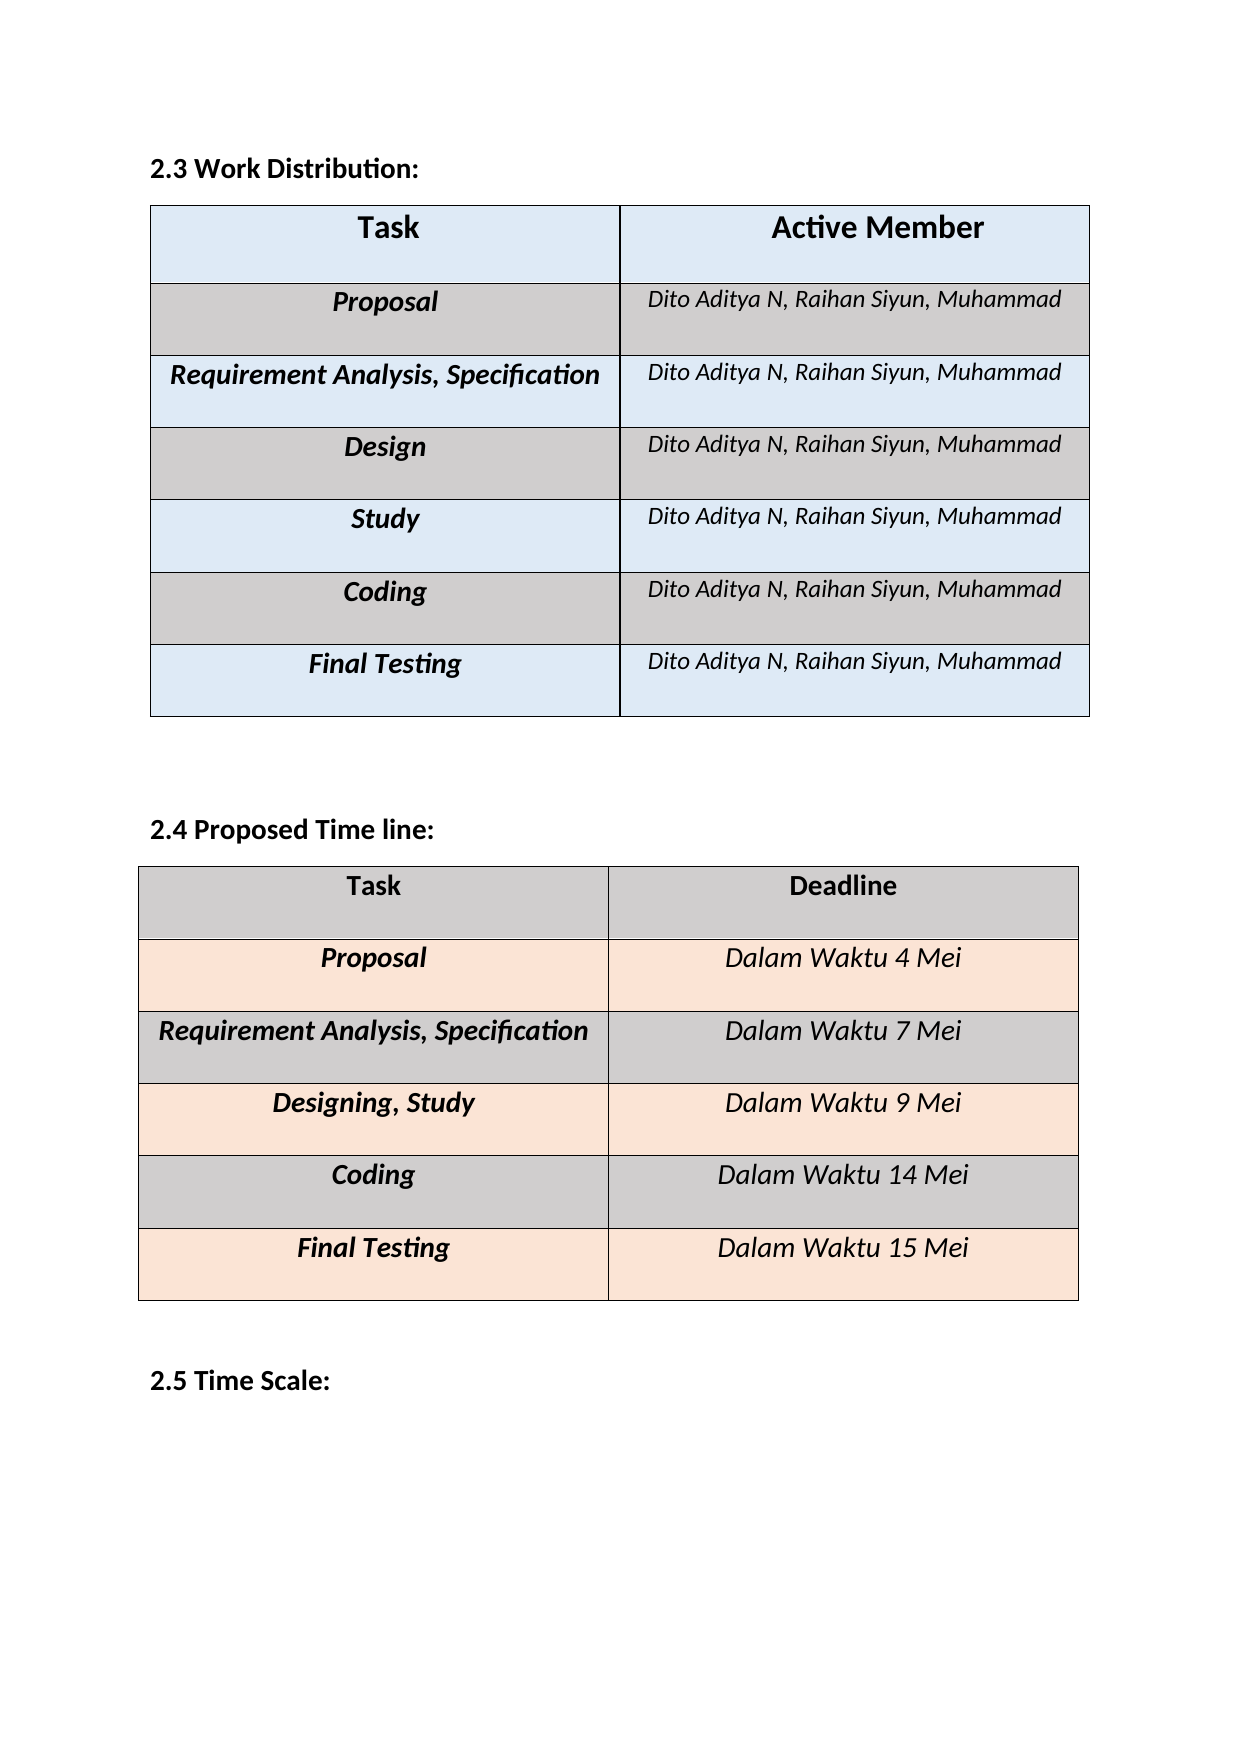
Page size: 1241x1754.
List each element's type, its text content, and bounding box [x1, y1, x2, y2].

table_cell Coding [151, 573, 619, 644]
table_cell Design [151, 428, 619, 499]
table_cell Dalam Waktu 9 Mei [609, 1084, 1078, 1155]
table_cell Final Testing [139, 1229, 608, 1300]
table_header Task [151, 206, 619, 282]
table_cell Dito Aditya N, Raihan Siyun, Muhammad [621, 284, 1089, 355]
table_cell Dalam Waktu 4 Mei [609, 940, 1078, 1011]
table_cell Dito Aditya N, Raihan Siyun, Muhammad [621, 573, 1089, 644]
table_cell Coding [139, 1156, 608, 1228]
table_header Deadline [609, 867, 1078, 938]
table_cell Proposal [139, 940, 608, 1011]
table_header Active Member [621, 206, 1089, 282]
text 2.4 Proposed Time line: [150, 811, 1090, 847]
table_cell Proposal [151, 284, 619, 355]
table_cell Dito Aditya N, Raihan Siyun, Muhammad [621, 356, 1089, 427]
table_cell Dalam Waktu 7 Mei [609, 1012, 1078, 1083]
table_cell Dito Aditya N, Raihan Siyun, Muhammad [621, 645, 1089, 716]
table_cell Dalam Waktu 15 Mei [609, 1229, 1078, 1300]
table_cell Requirement Analysis, Specification [151, 356, 619, 427]
table_cell Dalam Waktu 14 Mei [609, 1156, 1078, 1228]
table_header Task [139, 867, 608, 938]
table_cell Requirement Analysis, Specification [139, 1012, 608, 1083]
table_cell Dito Aditya N, Raihan Siyun, Muhammad [621, 428, 1089, 499]
table_cell Study [151, 500, 619, 572]
text 2.5 Time Scale: [150, 1362, 1090, 1397]
text 2.3 Work Distribution: [150, 150, 1090, 186]
table_cell Final Testing [151, 645, 619, 716]
table_cell Dito Aditya N, Raihan Siyun, Muhammad [621, 500, 1089, 572]
table_cell Designing, Study [139, 1084, 608, 1155]
